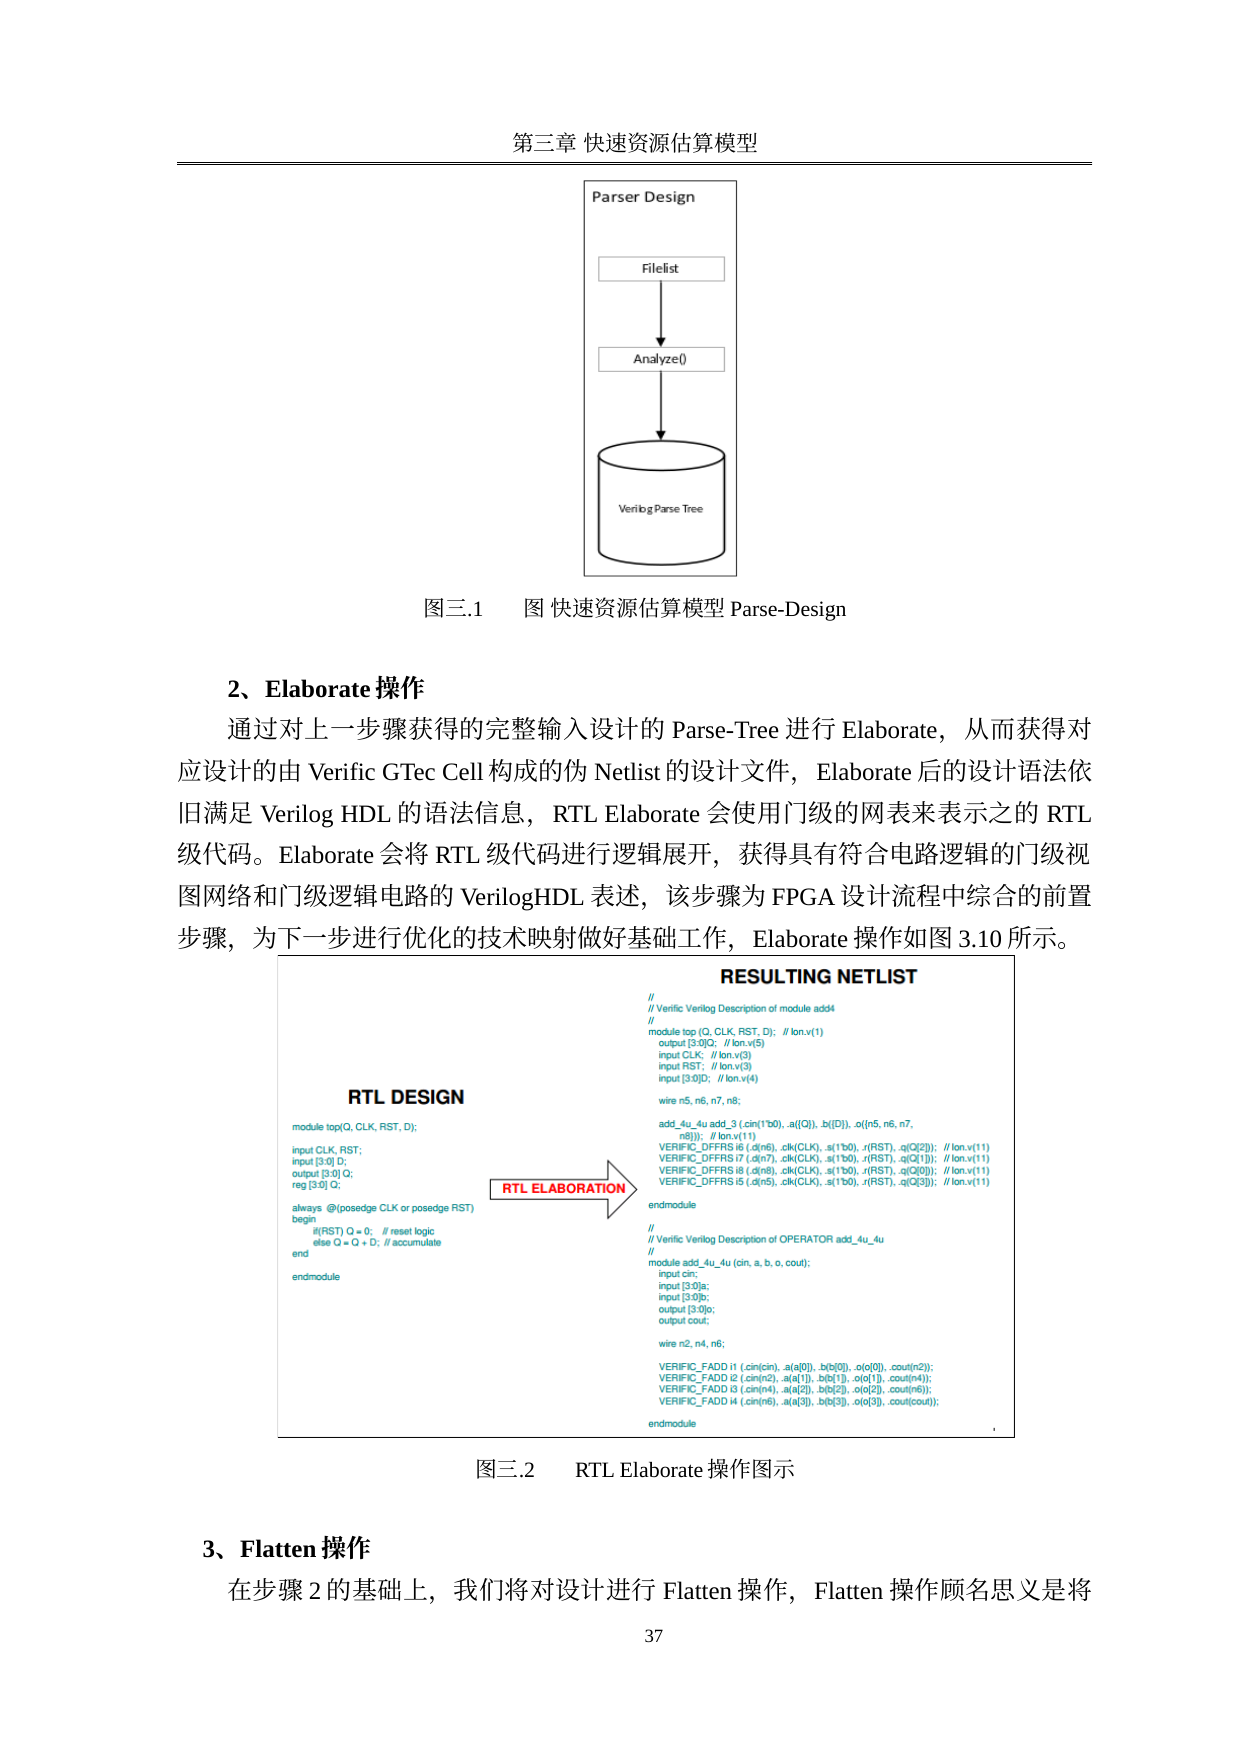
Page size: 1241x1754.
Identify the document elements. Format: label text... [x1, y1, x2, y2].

text RTL Elaborate操作图示 [177, 1452, 1092, 1484]
text 通过对上一步骤获得的完整输入设计的Parse-Tree进行Elaborate，从而获得对应设计的由Verific GTec Cell构成的伪Netlist的设计文件，Elaborate后的设计语法依旧满足Verilog HDL的语法信息，RTL Elaborate会使用门级的网表来表示之的RTL级代码。Elaborate会将RTL级代码进行逻辑展开，获得具有符合电路逻辑的门级视图网络和门级逻辑电路的VerilogHDL表述，该步骤为FPGA设计流程中综合的前置步骤，为下一步进行优化的技术映射做好基础工作，Elaborate操作如图3.10所示。 [177, 705, 1092, 955]
picture [277, 955, 1018, 1440]
text 在步骤2的基础上，我们将对设计进行Flatten操作，Flatten操作顾名思义是将现有包含层级关系的层级设计进行展平操作，也可以称为ungroup操作，参考下图样例可以更好的说明Flatten操作对于设计的操作，如图所示： [177, 1566, 1092, 1608]
text 图 快速资源估算模型Parse-Design [177, 592, 1092, 623]
text 2、Elaborate操作 [177, 664, 1092, 705]
text 3、Flatten操作 [177, 1524, 1092, 1566]
